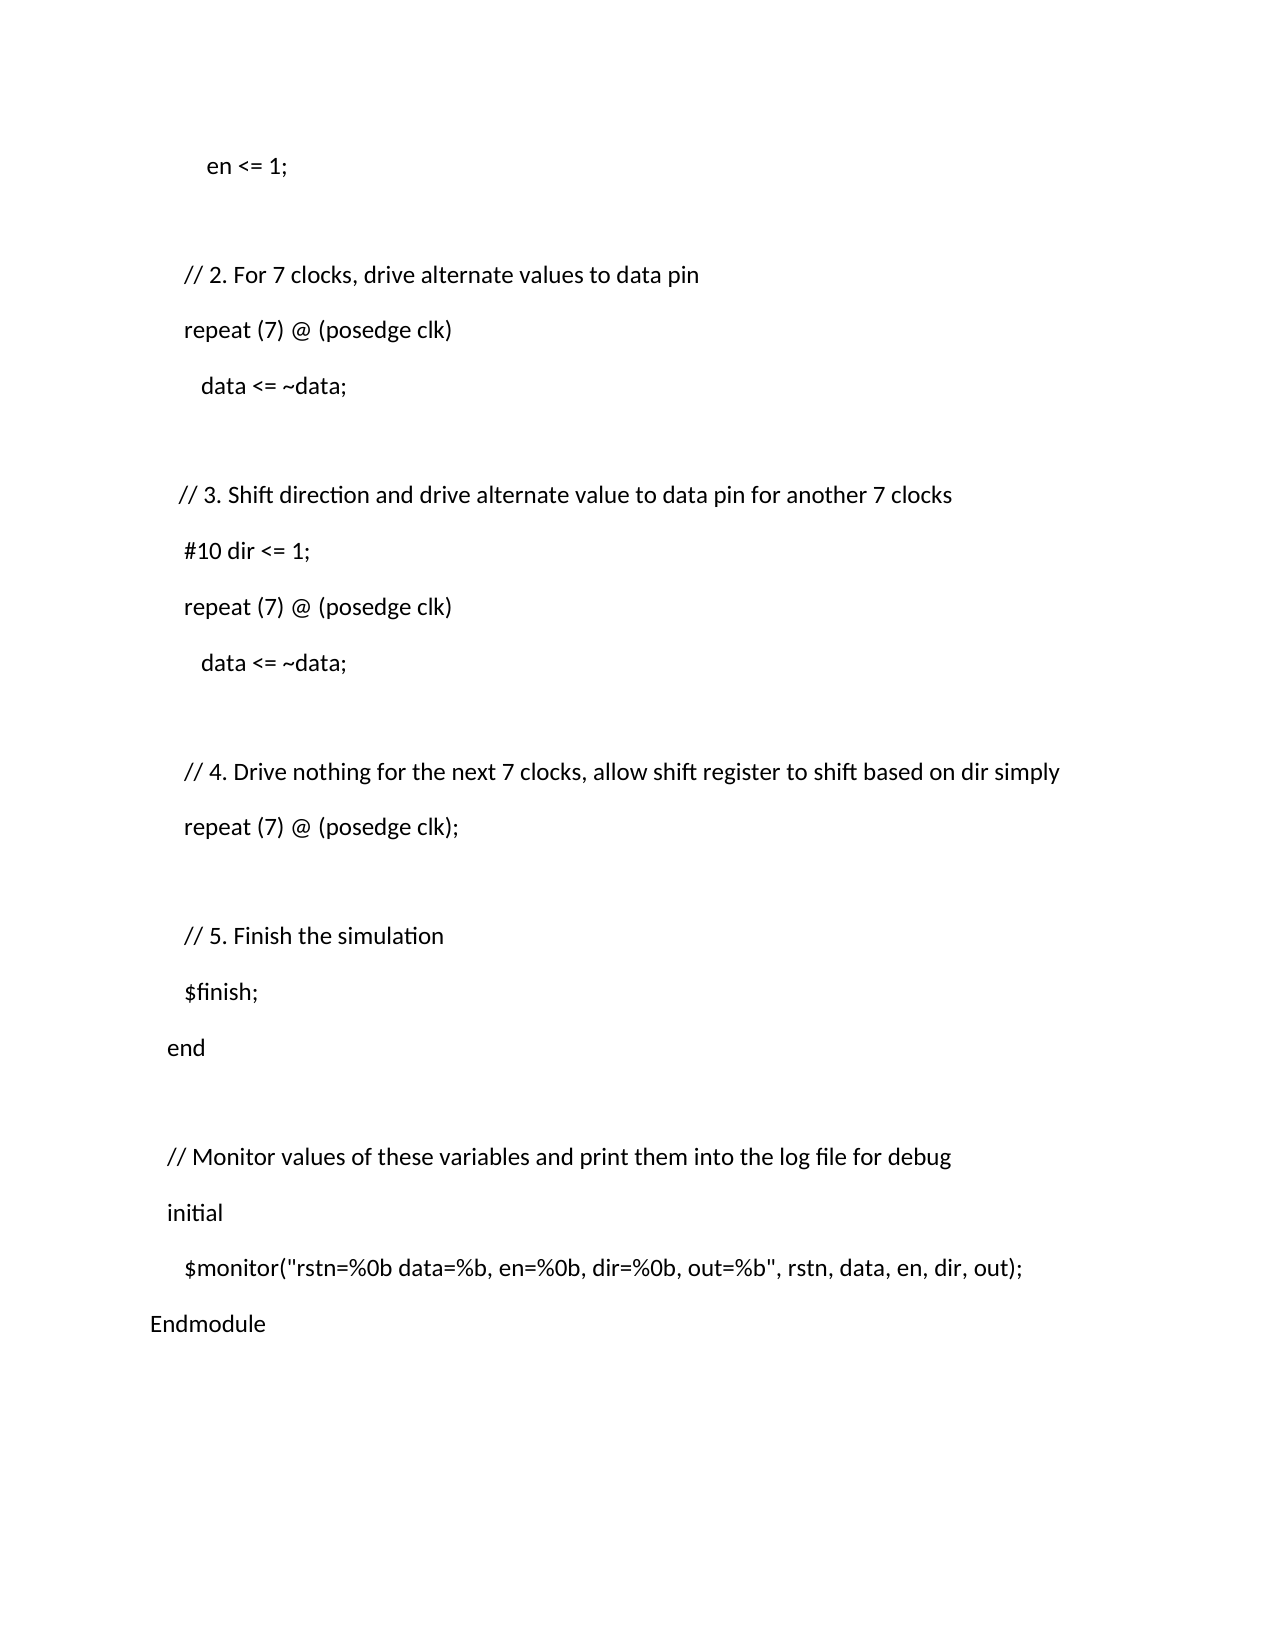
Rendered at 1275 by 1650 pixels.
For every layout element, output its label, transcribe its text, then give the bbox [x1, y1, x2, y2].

text Endmodule [150, 1308, 1125, 1339]
text #10 dir <= 1; [150, 535, 1125, 566]
text repeat (7) @ (posedge clk); [150, 812, 1125, 842]
text data <= ~data; [150, 647, 1125, 677]
text initial [150, 1197, 1125, 1227]
text $monitor("rstn=%0b data=%b, en=%0b, dir=%0b, out=%b", rstn, data, en, dir, out); [150, 1253, 1125, 1283]
text repeat (7) @ (posedge clk) [150, 315, 1125, 345]
text // Monitor values of these variables and print them into the log file for debug [150, 1141, 1125, 1171]
text // 5. Finish the simulation [150, 920, 1125, 951]
text $finish; [150, 976, 1125, 1007]
text // 3. Shift direction and drive alternate value to data pin for another 7 clocks [150, 479, 1125, 510]
text data <= ~data; [150, 371, 1125, 401]
text en <= 1; [150, 150, 1125, 181]
text // 4. Drive nothing for the next 7 clocks, allow shift register to shift based on dir simply [150, 756, 1125, 786]
text // 2. For 7 clocks, drive alternate values to data pin [150, 259, 1125, 289]
text end [150, 1032, 1125, 1063]
text repeat (7) @ (posedge clk) [150, 591, 1125, 622]
